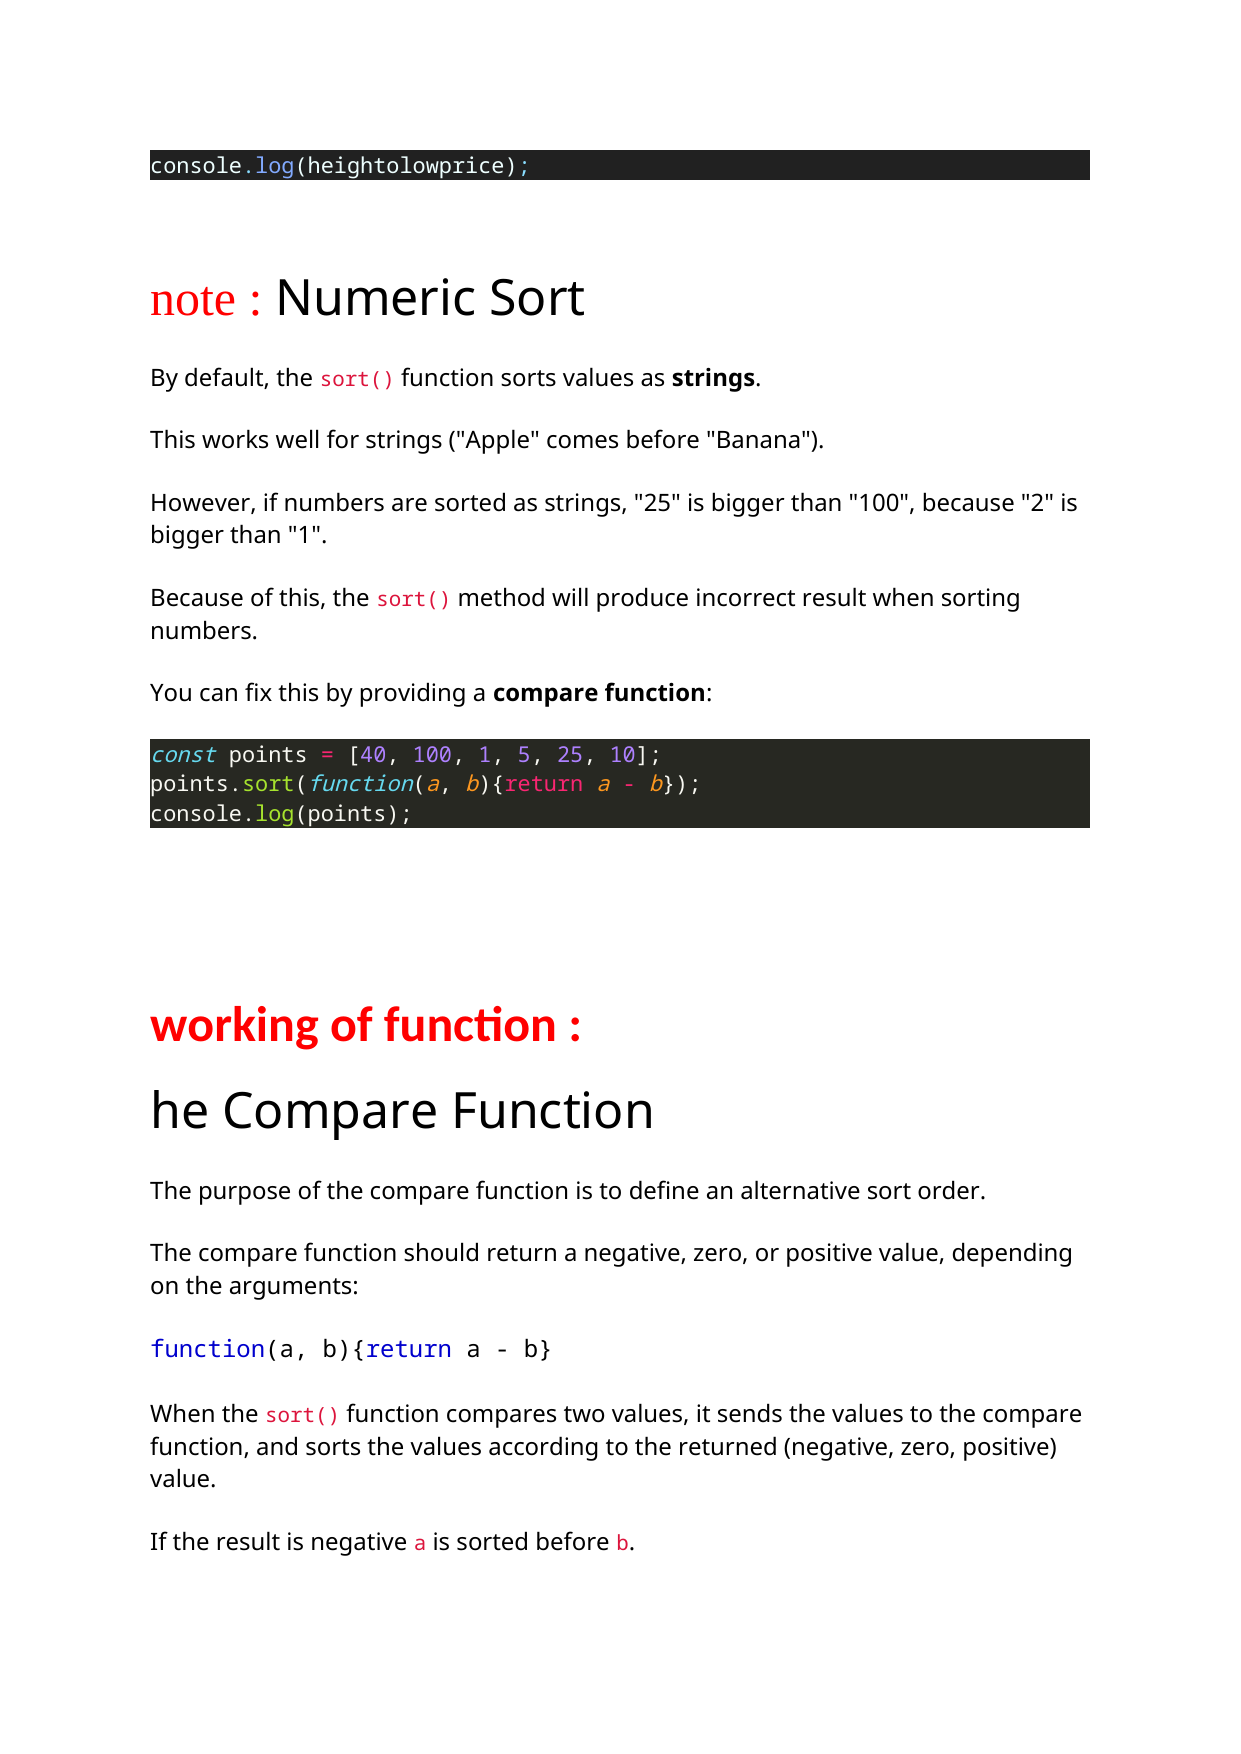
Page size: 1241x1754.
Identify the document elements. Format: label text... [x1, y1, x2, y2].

text The purpose of the compare function is to define an alternative sort order. [150, 1174, 1090, 1206]
text function(a, b){return a - b} [150, 1331, 1090, 1364]
text When the sort() function compares two values, it sends the values to the compare function, and sorts the values according to the returned (negative, zero, positive) value. [150, 1397, 1090, 1494]
text console.log(points); [150, 798, 1090, 828]
text points.sort(function(a, b){return a - b}); [150, 768, 1090, 798]
text This works well for strings ("Apple" comes before "Banana"). [150, 423, 1090, 456]
text You can fix this by providing a compare function: [150, 676, 1090, 709]
text console.log(heightolowprice); [150, 150, 1090, 180]
subtitle note : Numeric Sort [150, 262, 1090, 330]
text The compare function should return a negative, zero, or positive value, depending on the arguments: [150, 1236, 1090, 1301]
text Because of this, the sort() method will produce incorrect result when sorting numbers. [150, 581, 1090, 646]
text working of function : [150, 993, 1090, 1054]
text const points = [40, 100, 1, 5, 25, 10]; [150, 739, 1090, 768]
subtitle he Compare Function [150, 1076, 1090, 1144]
text By default, the sort() function sorts values as strings. [150, 360, 1090, 393]
text If the result is negative a is sorted before b. [150, 1524, 1090, 1557]
text However, if numbers are sorted as strings, "25" is bigger than "100", because "2" is bigger than "1". [150, 486, 1090, 551]
